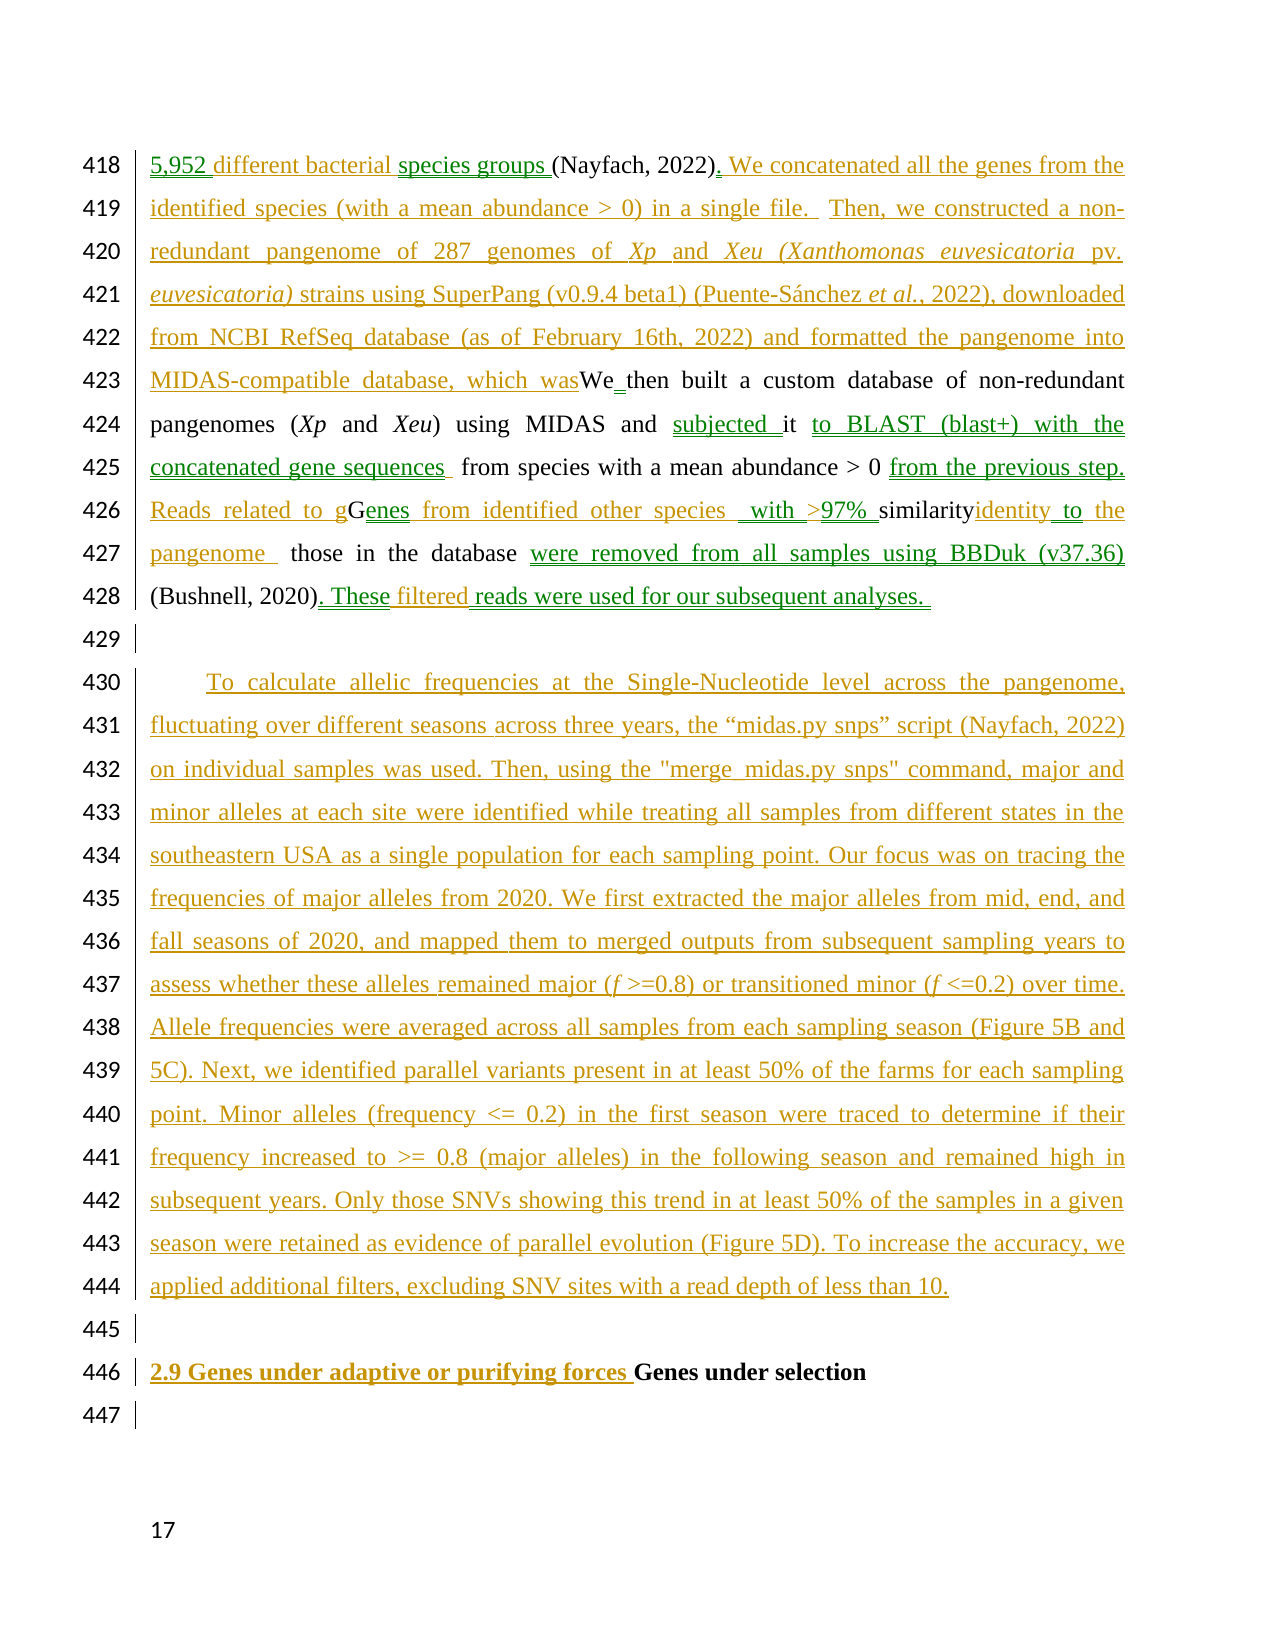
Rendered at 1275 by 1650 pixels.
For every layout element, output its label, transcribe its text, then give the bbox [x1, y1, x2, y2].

text (Nayfach, 2022)(Bushnell, 2020) [150, 349, 1125, 610]
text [150, 150, 1125, 304]
text (Nayfach, 2022)(Bushnell, 2020) [150, 306, 1125, 347]
